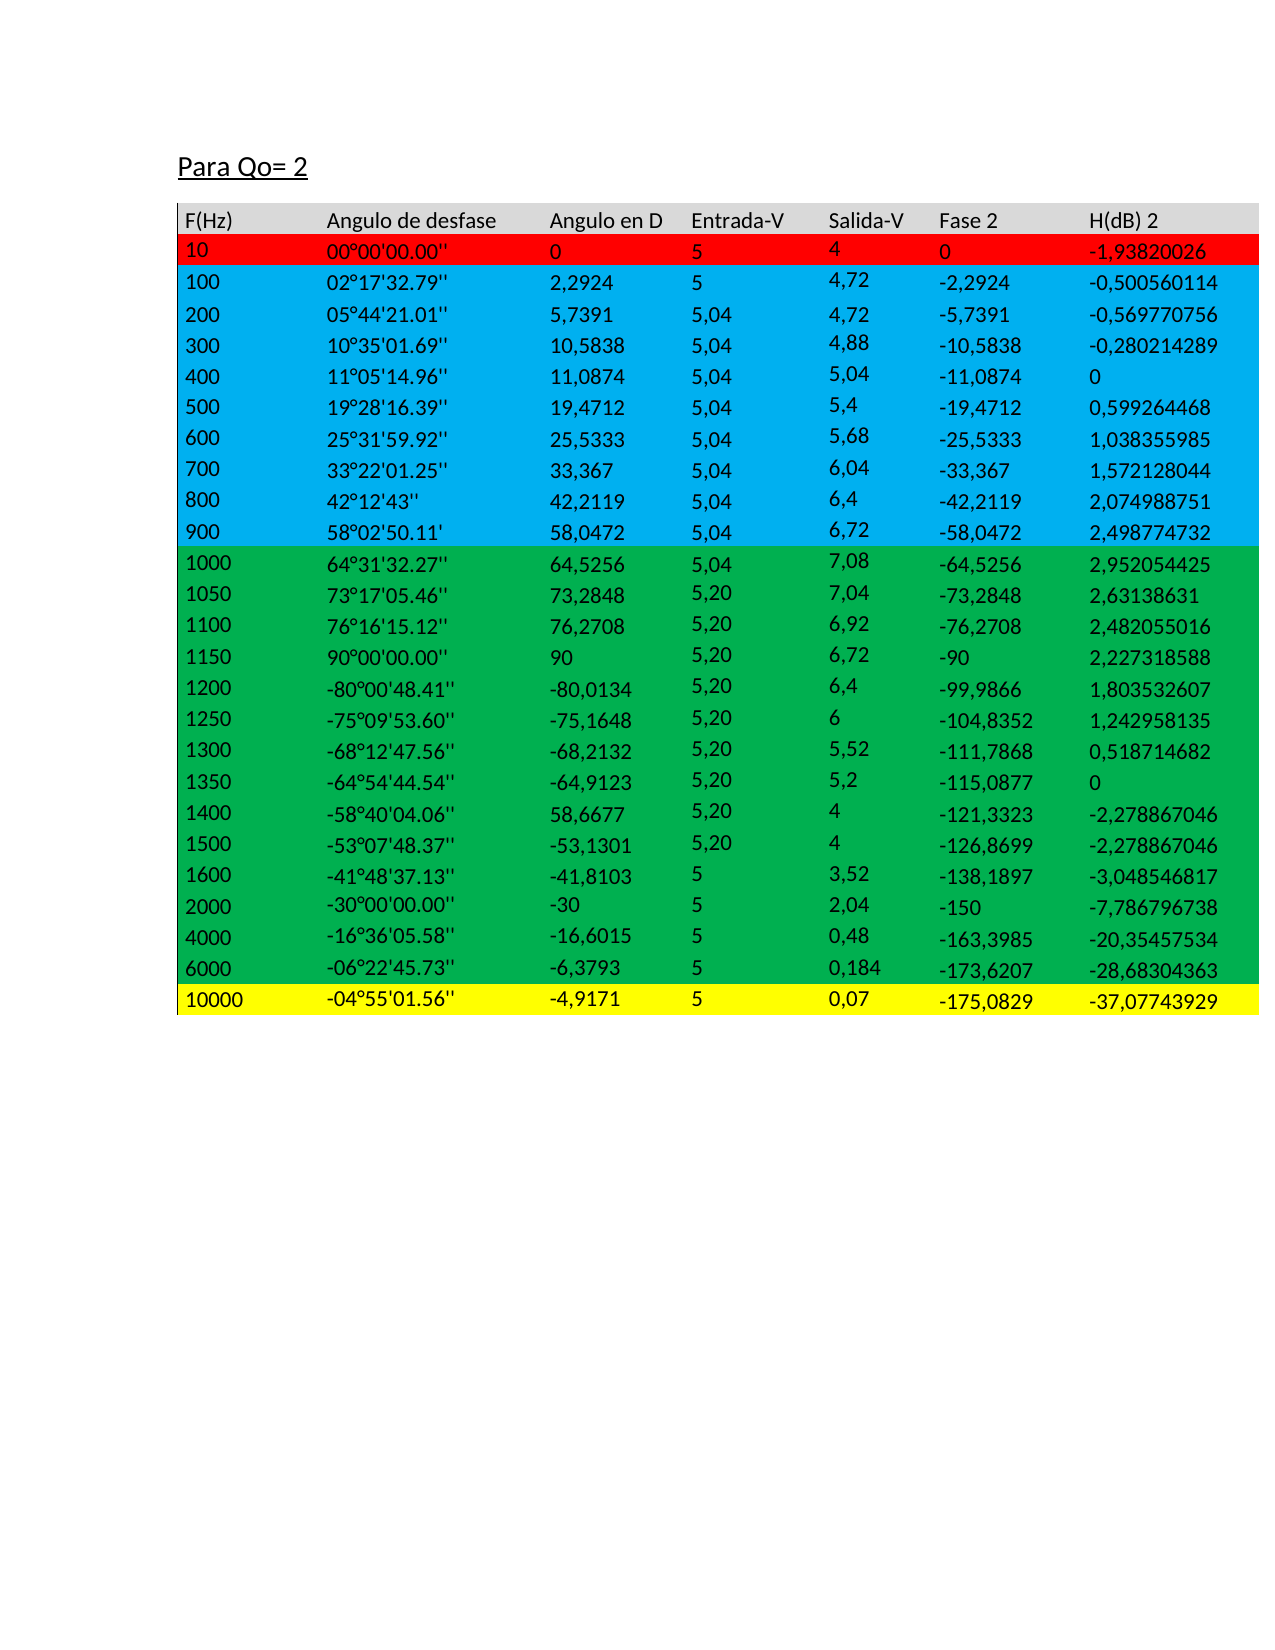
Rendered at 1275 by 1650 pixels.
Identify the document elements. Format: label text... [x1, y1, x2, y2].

table_cell 2000 [178, 890, 319, 921]
table_cell 0 [542, 234, 684, 265]
table_cell 5,04 [684, 453, 821, 484]
table_cell -64°54'44.54'' [319, 765, 542, 796]
table_cell 300 [178, 328, 319, 359]
table_cell 1,038355985 [1082, 421, 1259, 453]
table_cell 02°17'32.79'' [319, 265, 542, 296]
table_cell 05°44'21.01'' [319, 296, 542, 328]
table_cell 5,04 [684, 296, 821, 328]
table_cell -37,07743929 [1082, 984, 1259, 1015]
table_cell -104,8352 [932, 703, 1082, 734]
table_cell 4 [821, 828, 932, 859]
table_header Fase 2 [932, 203, 1082, 234]
table_header Salida-V [821, 203, 932, 234]
table_cell -80,0134 [542, 671, 684, 703]
table_cell 6000 [178, 953, 319, 984]
table_cell -16°36'05.58'' [319, 921, 542, 953]
table_cell 2,63138631 [1082, 578, 1259, 609]
table_cell -80°00'48.41'' [319, 671, 542, 703]
table_cell 6,72 [821, 515, 932, 546]
table_cell 5,20 [684, 703, 821, 734]
table_cell 1,803532607 [1082, 671, 1259, 703]
table_cell -0,280214289 [1082, 328, 1259, 359]
table_cell 5,04 [684, 484, 821, 515]
table_cell 2,04 [821, 890, 932, 921]
table_cell 4,72 [821, 265, 932, 296]
table_cell 5,04 [684, 328, 821, 359]
table_cell 76°16'15.12'' [319, 609, 542, 640]
table_cell 5 [684, 953, 821, 984]
table_cell -115,0877 [932, 765, 1082, 796]
table_cell 5 [684, 234, 821, 265]
table_header F(Hz) [178, 203, 319, 234]
table_cell 600 [178, 421, 319, 453]
table_cell -150 [932, 890, 1082, 921]
table_cell -41,8103 [542, 859, 684, 890]
table_cell 3,52 [821, 859, 932, 890]
table_cell 0,184 [821, 953, 932, 984]
table_cell 5,7391 [542, 296, 684, 328]
table_cell 58,0472 [542, 515, 684, 546]
table_cell 800 [178, 484, 319, 515]
table_cell -90 [932, 640, 1082, 671]
table_cell -4,9171 [542, 984, 684, 1015]
table_cell 42°12'43'' [319, 484, 542, 515]
table_cell -5,7391 [932, 296, 1082, 328]
table_cell -6,3793 [542, 953, 684, 984]
table_cell -2,2924 [932, 265, 1082, 296]
table_cell 76,2708 [542, 609, 684, 640]
table_cell -33,367 [932, 453, 1082, 484]
table_cell 1600 [178, 859, 319, 890]
table_cell 0 [1082, 359, 1259, 390]
table_cell -75°09'53.60'' [319, 703, 542, 734]
table_cell 0 [932, 234, 1082, 265]
table_cell 5,04 [684, 515, 821, 546]
table_cell 0,518714682 [1082, 734, 1259, 765]
table_cell 4,88 [821, 328, 932, 359]
table_cell -121,3323 [932, 796, 1082, 828]
table_cell 5,04 [684, 359, 821, 390]
table_cell 5,52 [821, 734, 932, 765]
table_cell 5,20 [684, 796, 821, 828]
table_cell 6,04 [821, 453, 932, 484]
table_cell 5,20 [684, 828, 821, 859]
table_cell 5 [684, 921, 821, 953]
table_cell 4000 [178, 921, 319, 953]
table_cell 1150 [178, 640, 319, 671]
table_cell -10,5838 [932, 328, 1082, 359]
table_cell 1250 [178, 703, 319, 734]
table_cell -53°07'48.37'' [319, 828, 542, 859]
table_cell 5,20 [684, 765, 821, 796]
table_cell 6,92 [821, 609, 932, 640]
table_cell 400 [178, 359, 319, 390]
table_cell -30 [542, 890, 684, 921]
table_cell 1000 [178, 546, 319, 578]
table_cell 5,04 [684, 390, 821, 421]
table_cell 25°31'59.92'' [319, 421, 542, 453]
table_cell -76,2708 [932, 609, 1082, 640]
table_cell -58,0472 [932, 515, 1082, 546]
table_cell 5,68 [821, 421, 932, 453]
table_cell 10000 [178, 984, 319, 1015]
table_cell 200 [178, 296, 319, 328]
table_cell 6,4 [821, 484, 932, 515]
table_cell 2,498774732 [1082, 515, 1259, 546]
table_cell 5,20 [684, 578, 821, 609]
table_cell 100 [178, 265, 319, 296]
table_cell 7,08 [821, 546, 932, 578]
table_cell -138,1897 [932, 859, 1082, 890]
table_cell 1350 [178, 765, 319, 796]
table_cell -64,9123 [542, 765, 684, 796]
table_cell 58,6677 [542, 796, 684, 828]
text Para Qo= 2 [177, 148, 1098, 183]
table_cell 5,04 [684, 546, 821, 578]
table_cell -126,8699 [932, 828, 1082, 859]
table_cell -173,6207 [932, 953, 1082, 984]
table_cell 64°31'32.27'' [319, 546, 542, 578]
table_header Entrada-V [684, 203, 821, 234]
table_cell -2,278867046 [1082, 796, 1259, 828]
table_cell 1400 [178, 796, 319, 828]
table_cell 2,227318588 [1082, 640, 1259, 671]
table_cell -58°40'04.06'' [319, 796, 542, 828]
table_cell -68°12'47.56'' [319, 734, 542, 765]
table_cell 00°00'00.00'' [319, 234, 542, 265]
table_cell 0,48 [821, 921, 932, 953]
table_cell 4 [821, 796, 932, 828]
table_cell 5,20 [684, 671, 821, 703]
table_cell 1,242958135 [1082, 703, 1259, 734]
table_cell -28,68304363 [1082, 953, 1259, 984]
table_cell 5 [684, 890, 821, 921]
table_cell 64,5256 [542, 546, 684, 578]
table_cell -111,7868 [932, 734, 1082, 765]
table_cell -20,35457534 [1082, 921, 1259, 953]
table_cell 2,2924 [542, 265, 684, 296]
table_cell 90 [542, 640, 684, 671]
table_cell 4 [821, 234, 932, 265]
table_cell -75,1648 [542, 703, 684, 734]
table_cell 10 [178, 234, 319, 265]
table_cell 1,572128044 [1082, 453, 1259, 484]
table_cell 5,20 [684, 734, 821, 765]
table_cell 10,5838 [542, 328, 684, 359]
table_cell 90°00'00.00'' [319, 640, 542, 671]
table_cell 900 [178, 515, 319, 546]
table_cell 10°35'01.69'' [319, 328, 542, 359]
table_cell 5,20 [684, 640, 821, 671]
table_cell -163,3985 [932, 921, 1082, 953]
table_cell 73,2848 [542, 578, 684, 609]
table_cell -04°55'01.56'' [319, 984, 542, 1015]
table_cell 1500 [178, 828, 319, 859]
table_cell 19,4712 [542, 390, 684, 421]
table_cell 42,2119 [542, 484, 684, 515]
table_cell 5 [684, 265, 821, 296]
table_cell 33,367 [542, 453, 684, 484]
table_cell 4,72 [821, 296, 932, 328]
table_cell -7,786796738 [1082, 890, 1259, 921]
table_cell -41°48'37.13'' [319, 859, 542, 890]
table_cell 25,5333 [542, 421, 684, 453]
table_cell -175,0829 [932, 984, 1082, 1015]
table_cell 11°05'14.96'' [319, 359, 542, 390]
table_header H(dB) 2 [1082, 203, 1259, 234]
table_cell 11,0874 [542, 359, 684, 390]
table_cell -73,2848 [932, 578, 1082, 609]
table_cell 0,599264468 [1082, 390, 1259, 421]
table_cell 7,04 [821, 578, 932, 609]
table_cell 19°28'16.39'' [319, 390, 542, 421]
table_cell -53,1301 [542, 828, 684, 859]
table_cell 6 [821, 703, 932, 734]
table_cell -64,5256 [932, 546, 1082, 578]
table_cell 5,2 [821, 765, 932, 796]
table_cell 2,952054425 [1082, 546, 1259, 578]
table_cell 5 [684, 984, 821, 1015]
table_cell -68,2132 [542, 734, 684, 765]
table_cell 33°22'01.25'' [319, 453, 542, 484]
table_cell -30°00'00.00'' [319, 890, 542, 921]
table_cell -2,278867046 [1082, 828, 1259, 859]
table_cell 5,04 [684, 421, 821, 453]
table_cell -1,93820026 [1082, 234, 1259, 265]
table_cell -0,569770756 [1082, 296, 1259, 328]
table_cell -19,4712 [932, 390, 1082, 421]
table_cell -16,6015 [542, 921, 684, 953]
table_cell 5,04 [821, 359, 932, 390]
table_cell -42,2119 [932, 484, 1082, 515]
table_cell -25,5333 [932, 421, 1082, 453]
table_cell 700 [178, 453, 319, 484]
table_cell 5,4 [821, 390, 932, 421]
table_cell 1300 [178, 734, 319, 765]
table_cell 73°17'05.46'' [319, 578, 542, 609]
table_cell 1100 [178, 609, 319, 640]
table_header Angulo en D [542, 203, 684, 234]
table_cell 6,4 [821, 671, 932, 703]
table_cell -3,048546817 [1082, 859, 1259, 890]
table_cell 58°02'50.11' [319, 515, 542, 546]
table_cell 1200 [178, 671, 319, 703]
table_cell 500 [178, 390, 319, 421]
table_cell 6,72 [821, 640, 932, 671]
table_header Angulo de desfase [319, 203, 542, 234]
table_cell -11,0874 [932, 359, 1082, 390]
table_cell 2,074988751 [1082, 484, 1259, 515]
table_cell -06°22'45.73'' [319, 953, 542, 984]
table_cell 0,07 [821, 984, 932, 1015]
table_cell 5 [684, 859, 821, 890]
table_cell 0 [1082, 765, 1259, 796]
table_cell 5,20 [684, 609, 821, 640]
table_cell -0,500560114 [1082, 265, 1259, 296]
table_cell -99,9866 [932, 671, 1082, 703]
table_cell 2,482055016 [1082, 609, 1259, 640]
table_cell 1050 [178, 578, 319, 609]
